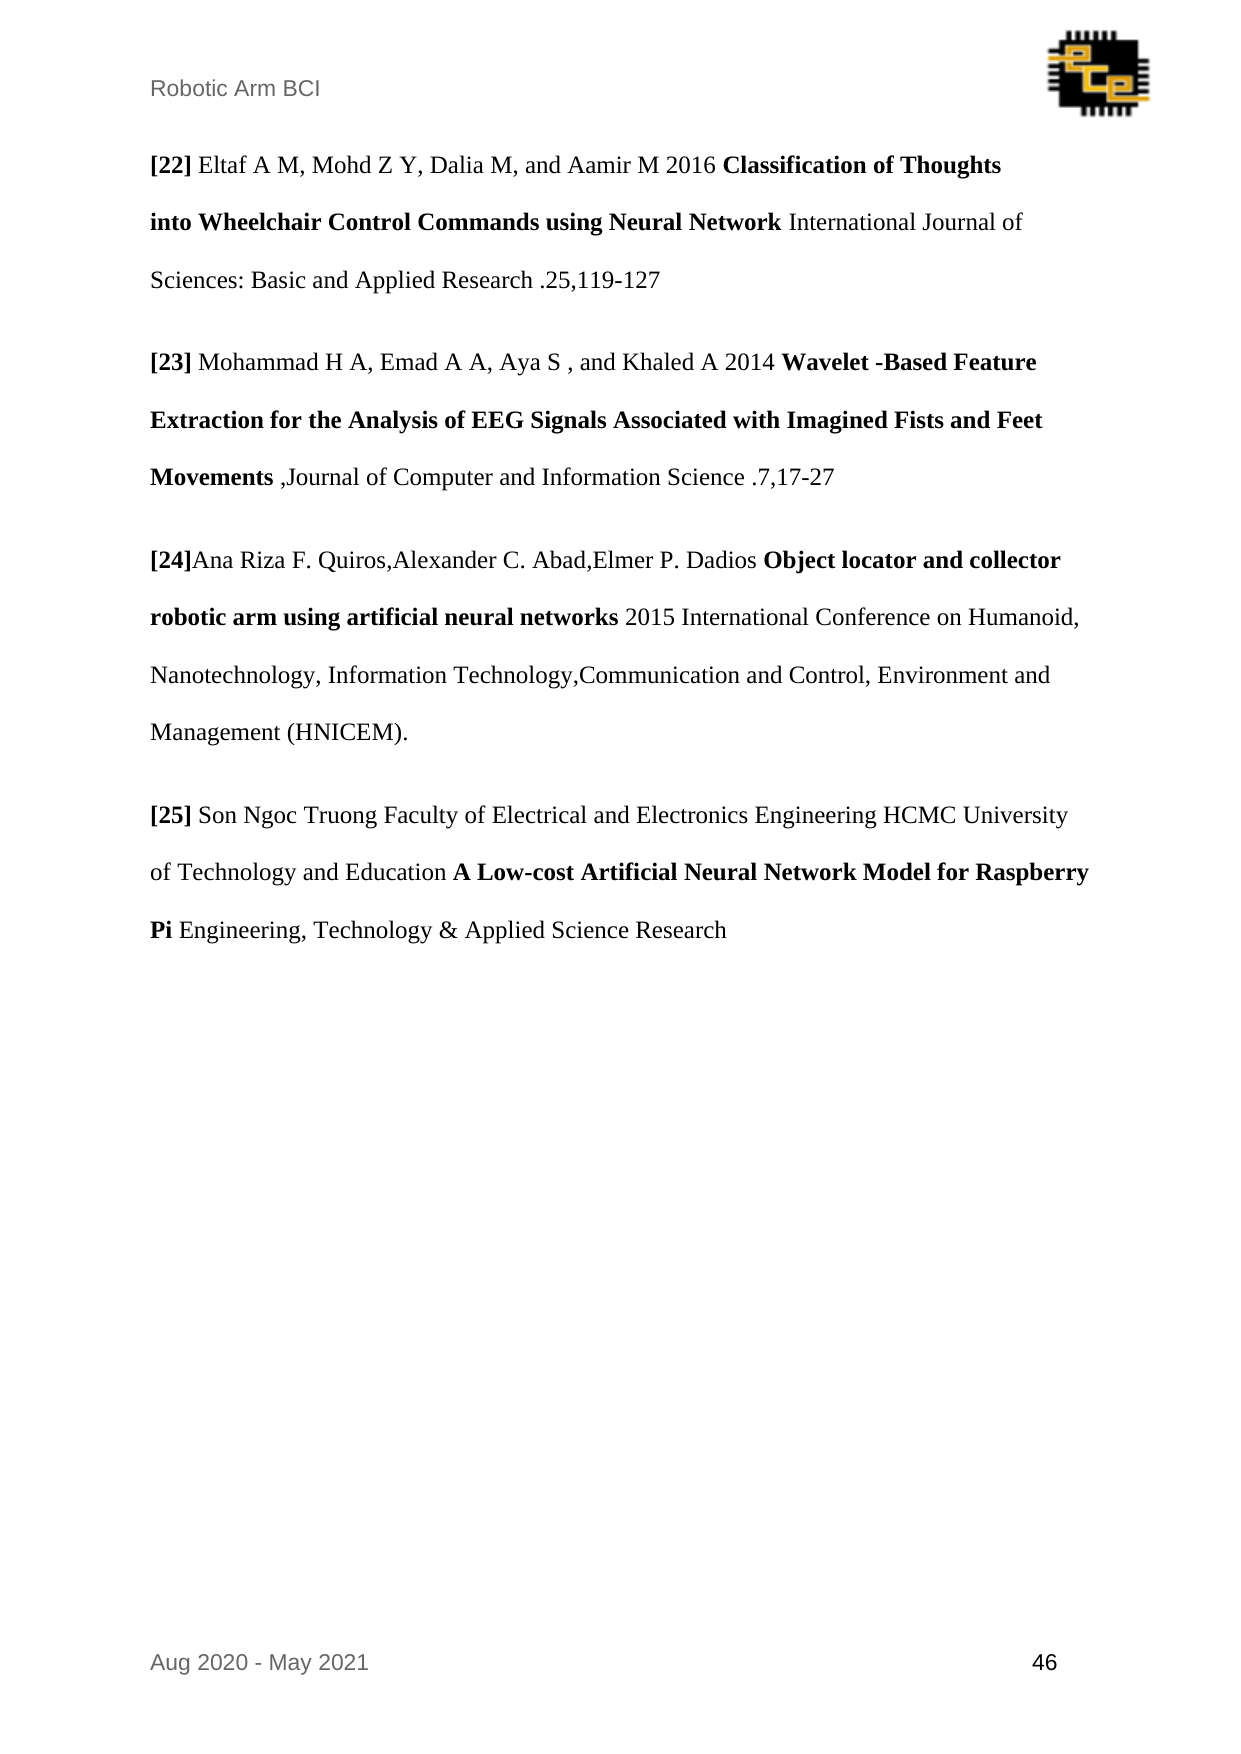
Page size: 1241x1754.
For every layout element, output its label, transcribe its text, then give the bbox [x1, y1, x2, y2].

text [25] Son Ngoc Truong Faculty of Electrical and Electronics Engineering HCMC University of Technology and Education A Low-cost Artificial Neural Network Model for Raspberry Pi Engineering, Technology & Applied Science Research [150, 800, 1090, 944]
picture [1020, 18, 1185, 141]
text [23] Mohammad H A, Emad A A, Aya S , and Khaled A 2014 Wavelet -Based Feature Extraction for the Analysis of EEG Signals Associated with Imagined Fists and Feet Movements ,Journal of Computer and Information Science .7,17-27 [150, 347, 1090, 491]
text [22] Eltaf A M, Mohd Z Y, Dalia M, and Aamir M 2016 Classification of Thoughts into Wheelchair Control Commands using Neural Network International Journal of Sciences: Basic and Applied Research .25,119-127 [150, 150, 1090, 294]
text [24]Ana Riza F. Quiros,Alexander C. Abad,Elmer P. Dadios Object locator and collector robotic arm using artificial neural networks 2015 International Conference on Humanoid, Nanotechnology, Information Technology,Communication and Control, Environment and Management (HNICEM). [150, 545, 1090, 746]
